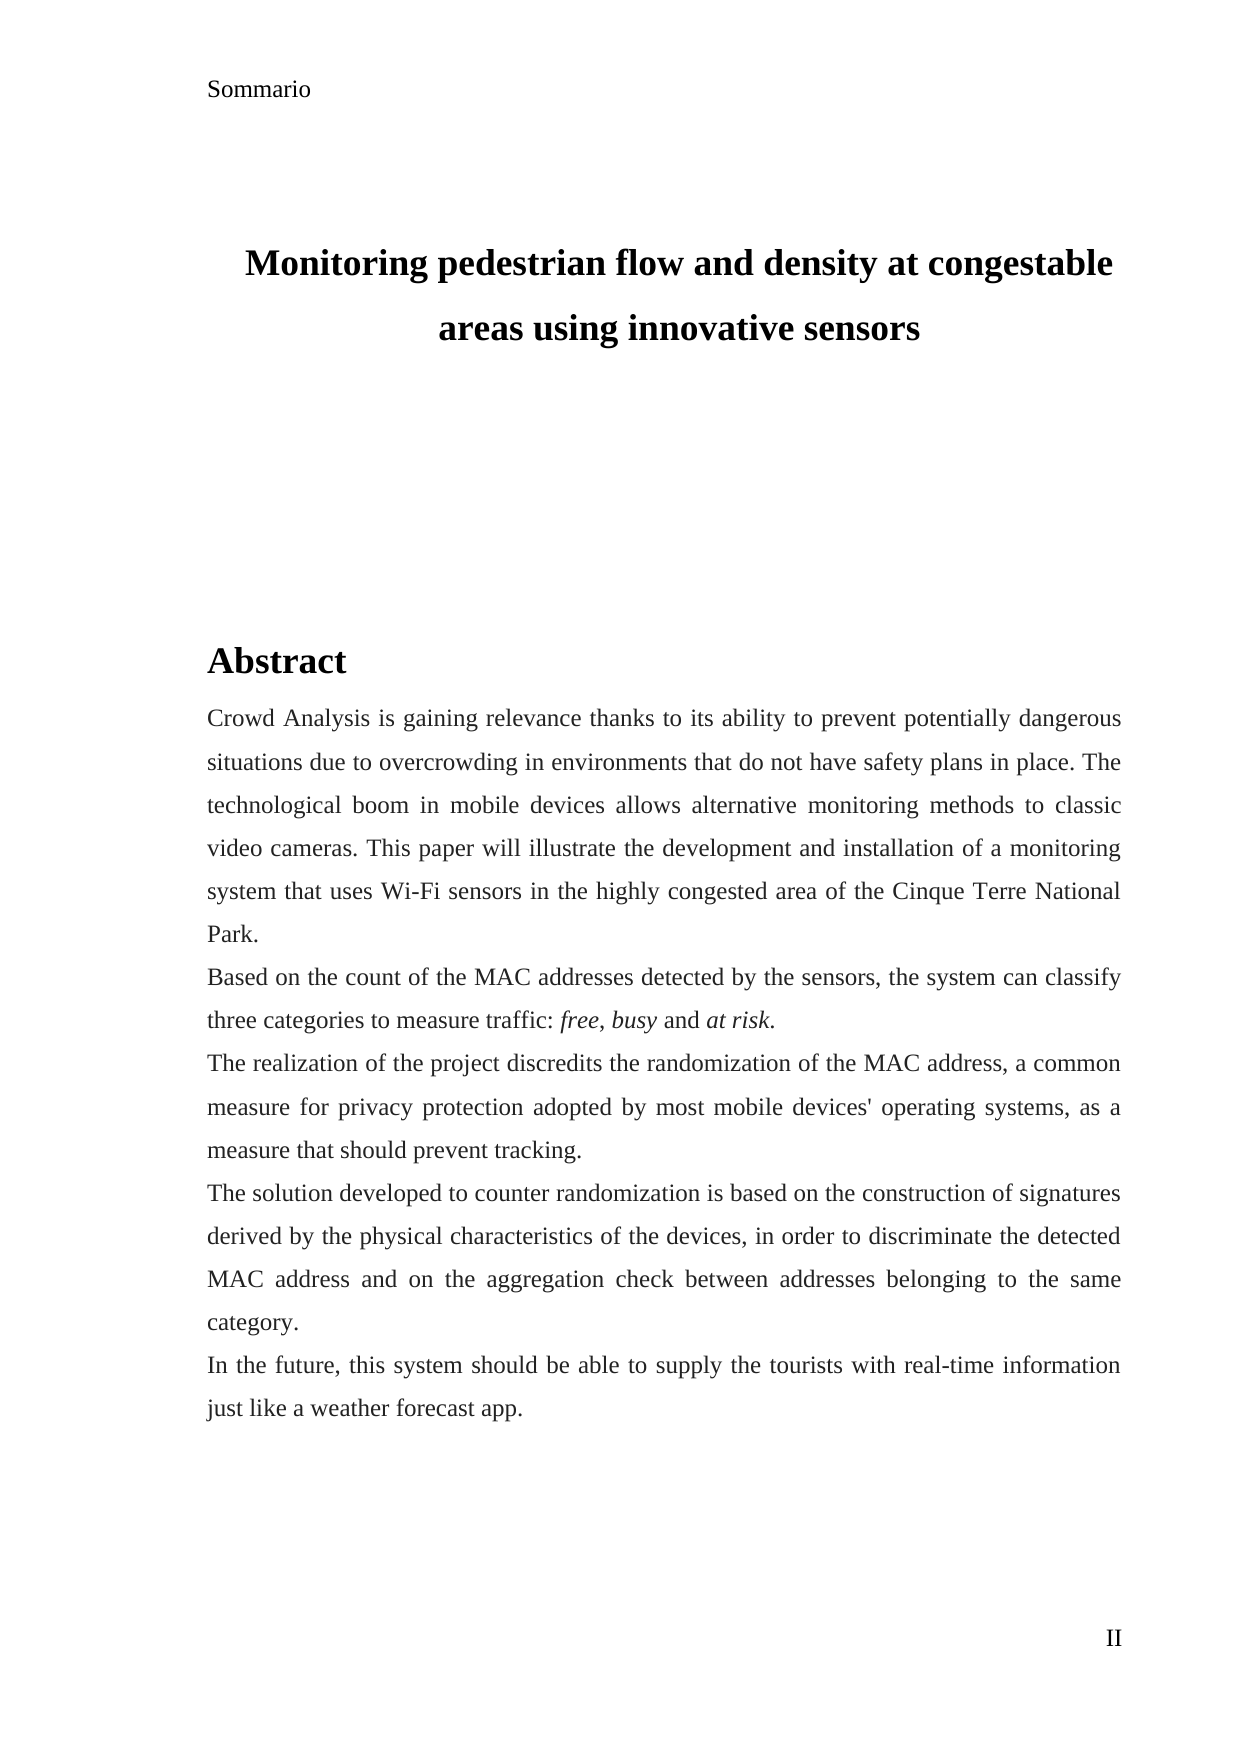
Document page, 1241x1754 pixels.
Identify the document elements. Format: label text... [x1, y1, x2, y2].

text The realization of the project discredits the randomization of the MAC address, a common measure for privacy protection adopted by most mobile devices' operating systems, as a measure that should prevent tracking. [207, 1048, 1122, 1163]
text Based on the count of the MAC addresses detected by the sensors, the system can classify three categories to measure traffic: free, busy and at risk. [207, 962, 1122, 1034]
text In the future, this system should be able to supply the tourists with real-time information just like a weather forecast app. [207, 1350, 1122, 1422]
text The solution developed to counter randomization is based on the construction of signatures derived by the physical characteristics of the devices, in order to discriminate the detected MAC address and on the aggregation check between addresses belonging to the same category. [207, 1178, 1122, 1336]
text Abstract [207, 639, 1122, 682]
text Monitoring pedestrian flow and density at congestable areas using innovative sensors [236, 240, 1122, 348]
text Crowd Analysis is gaining relevance thanks to its ability to prevent potentially dangerous situations due to overcrowding in environments that do not have safety plans in place. The technological boom in mobile devices allows alternative monitoring methods to classic video cameras. This paper will illustrate the development and installation of a monitoring system that uses Wi-Fi sensors in the highly congested area of the Cinque Terre National Park. [207, 703, 1122, 948]
